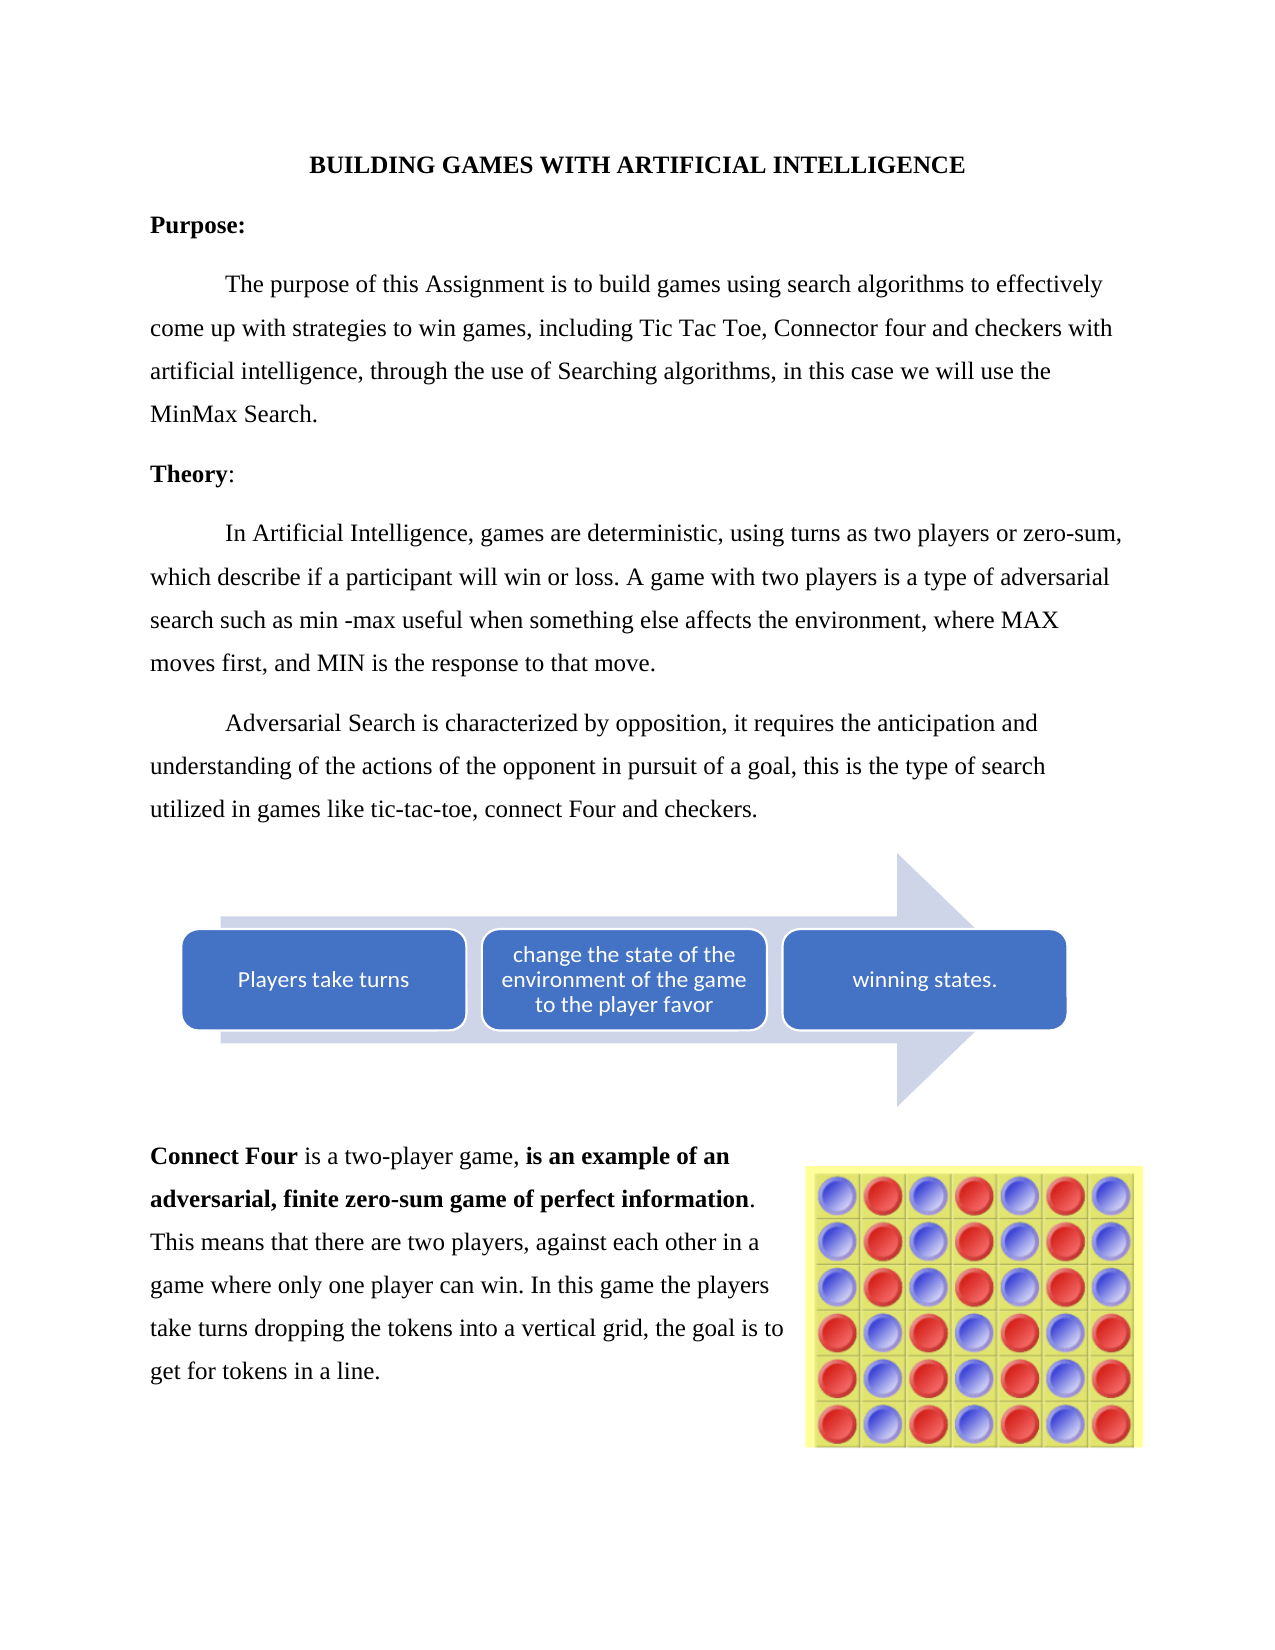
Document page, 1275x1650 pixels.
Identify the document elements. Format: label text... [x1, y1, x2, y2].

text Theory: [150, 459, 1125, 487]
text In Artificial Intelligence, games are deterministic, using turns as two players or zero-sum, which describe if a participant will win or loss. A game with two players is a type of adversarial search such as min -max useful when something else affects the environment, where MAX moves first, and MIN is the response to that move. [150, 518, 1125, 677]
text Connect Four is a two-player game, is an example of an adversarial, finite zero-sum game of perfect information. This means that there are two players, against each other in a game where only one player can win. In this game the players take turns dropping the tokens into a vertical grid, the goal is to get for tokens in a line. [150, 1141, 1125, 1385]
picture [803, 1166, 1149, 1449]
text Purpose: [150, 210, 1125, 238]
text The purpose of this Assignment is to build games using search algorithms to effectively come up with strategies to win games, including Tic Tac Toe, Connector four and checkers with artificial intelligence, through the use of Searching algorithms, in this case we will use the MinMax Search. [150, 269, 1125, 428]
text BUILDING GAMES WITH ARTIFICIAL INTELLIGENCE [150, 150, 1125, 179]
text Adversarial Search is characterized by opposition, it requires the anticipation and understanding of the actions of the opponent in pursuit of a goal, this is the type of search utilized in games like tic-tac-toe, connect Four and checkers. [150, 708, 1125, 823]
